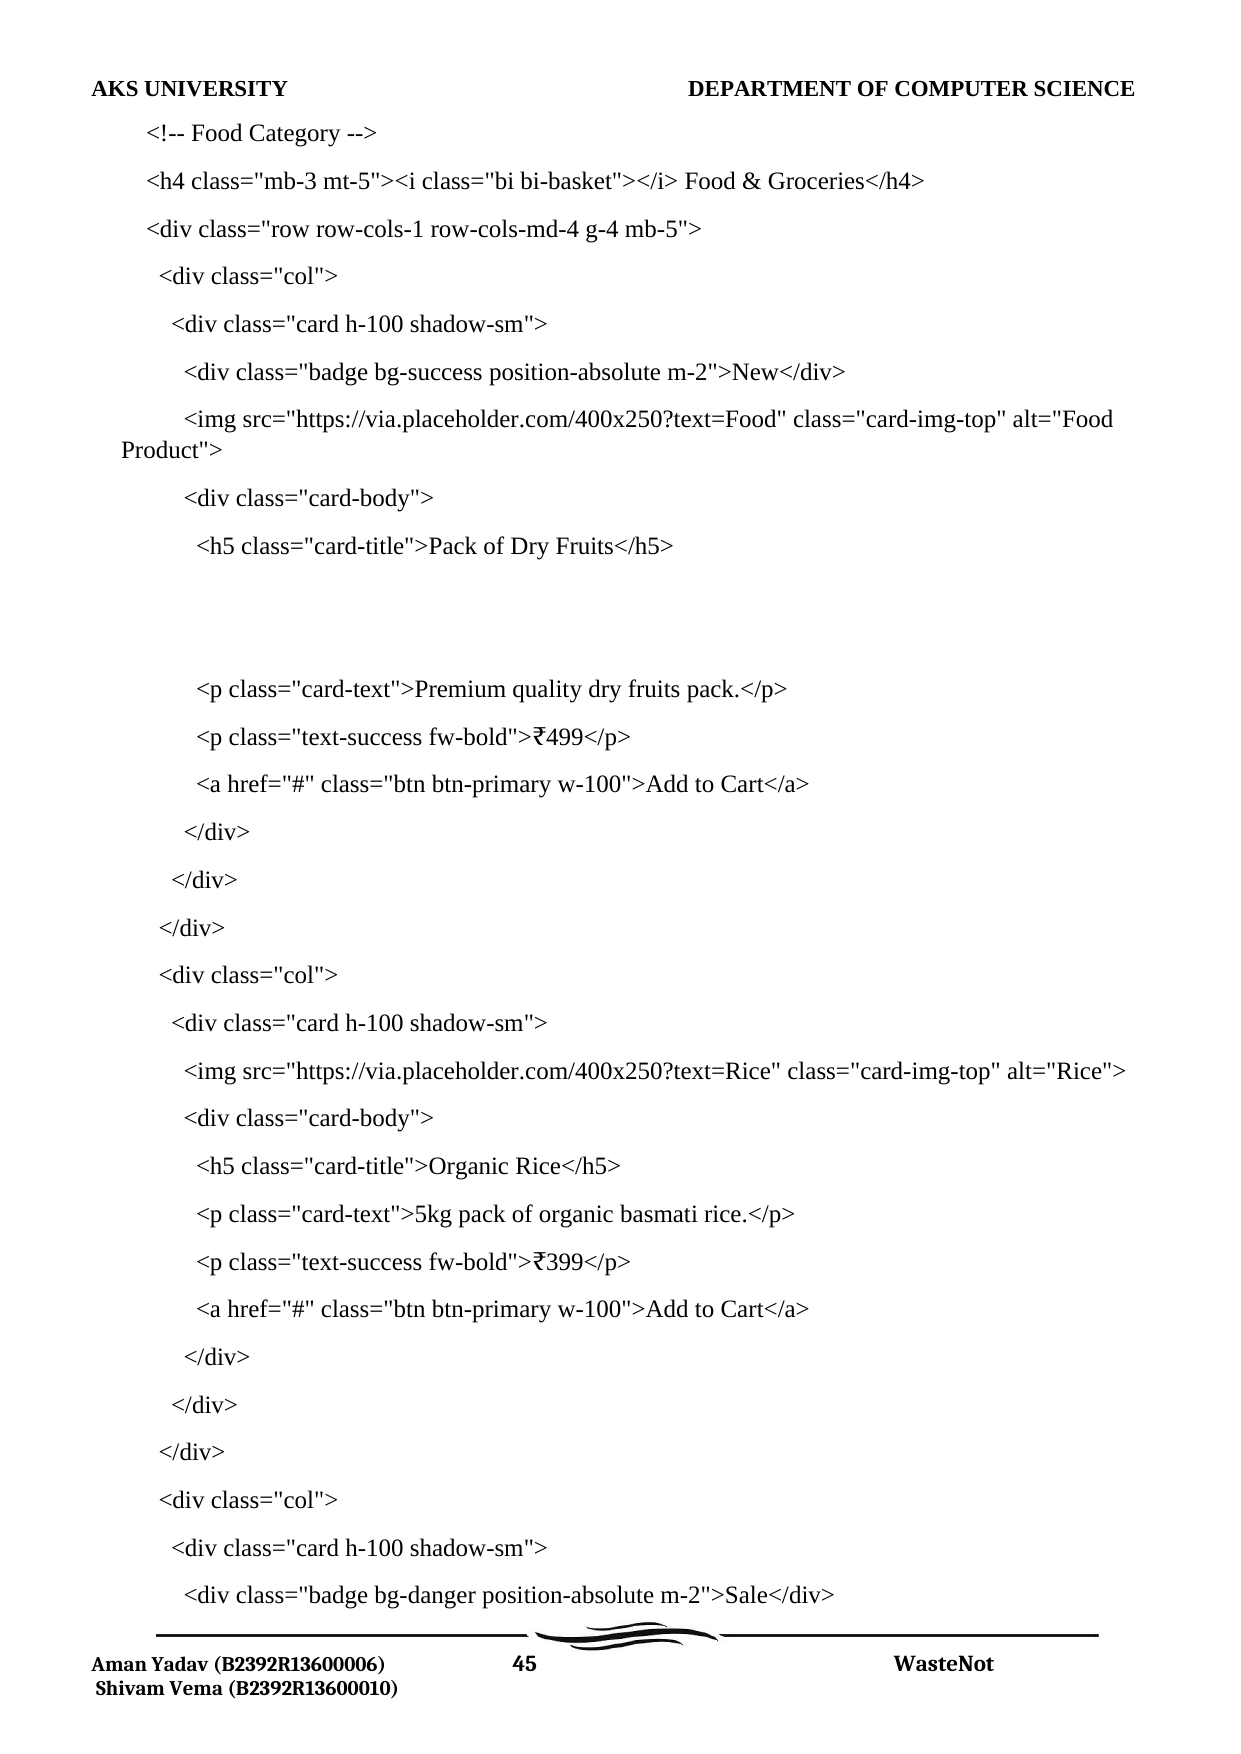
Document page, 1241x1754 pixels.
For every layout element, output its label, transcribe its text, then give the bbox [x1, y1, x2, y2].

text <div class="badge bg-success position-absolute m-2">New</div> [121, 357, 1162, 386]
text <div class="card h-100 shadow-sm"> [121, 309, 1162, 338]
text <div class="card h-100 shadow-sm"> [121, 1008, 1162, 1037]
text <h5 class="card-title">Pack of Dry Fruits</h5> [121, 531, 1162, 560]
text <img src="https://via.placeholder.com/400x250?text=Rice" class="card-img-top" alt="Rice"> [121, 1056, 1162, 1084]
text <div class="card h-100 shadow-sm"> [121, 1533, 1162, 1562]
text <p class="text-success fw-bold">₹399</p> [121, 1247, 1162, 1275]
text <a href="#" class="btn btn-primary w-100">Add to Cart</a> [121, 769, 1162, 798]
text <h5 class="card-title">Organic Rice</h5> [121, 1151, 1162, 1180]
picture [156, 1618, 1100, 1651]
text <h4 class="mb-3 mt-5"><i class="bi bi-basket"></i> Food & Groceries</h4> [121, 166, 1162, 195]
text <p class="text-success fw-bold">₹499</p> [121, 722, 1162, 751]
text <div class="row row-cols-1 row-cols-md-4 g-4 mb-5"> [121, 214, 1162, 242]
text <p class="card-text">5kg pack of organic basmati rice.</p> [121, 1199, 1162, 1228]
text </div> [121, 1437, 1162, 1466]
text <p class="card-text">Premium quality dry fruits pack.</p> [121, 674, 1162, 703]
text <img src="https://via.placeholder.com/400x250?text=Food" class="card-img-top" alt="Food Product"> [121, 404, 1162, 464]
text <div class="col"> [121, 261, 1162, 290]
text </div> [121, 817, 1162, 846]
text </div> [121, 1342, 1162, 1371]
text <!-- Food Category --> [121, 118, 1162, 147]
text <div class="col"> [121, 1485, 1162, 1514]
text </div> [121, 1390, 1162, 1418]
text </div> [121, 913, 1162, 941]
text <div class="card-body"> [121, 1103, 1162, 1132]
text <div class="badge bg-danger position-absolute m-2">Sale</div> [121, 1581, 1162, 1609]
text <div class="card-body"> [121, 483, 1162, 512]
text <a href="#" class="btn btn-primary w-100">Add to Cart</a> [121, 1294, 1162, 1323]
text </div> [121, 865, 1162, 894]
text <div class="col"> [121, 960, 1162, 989]
